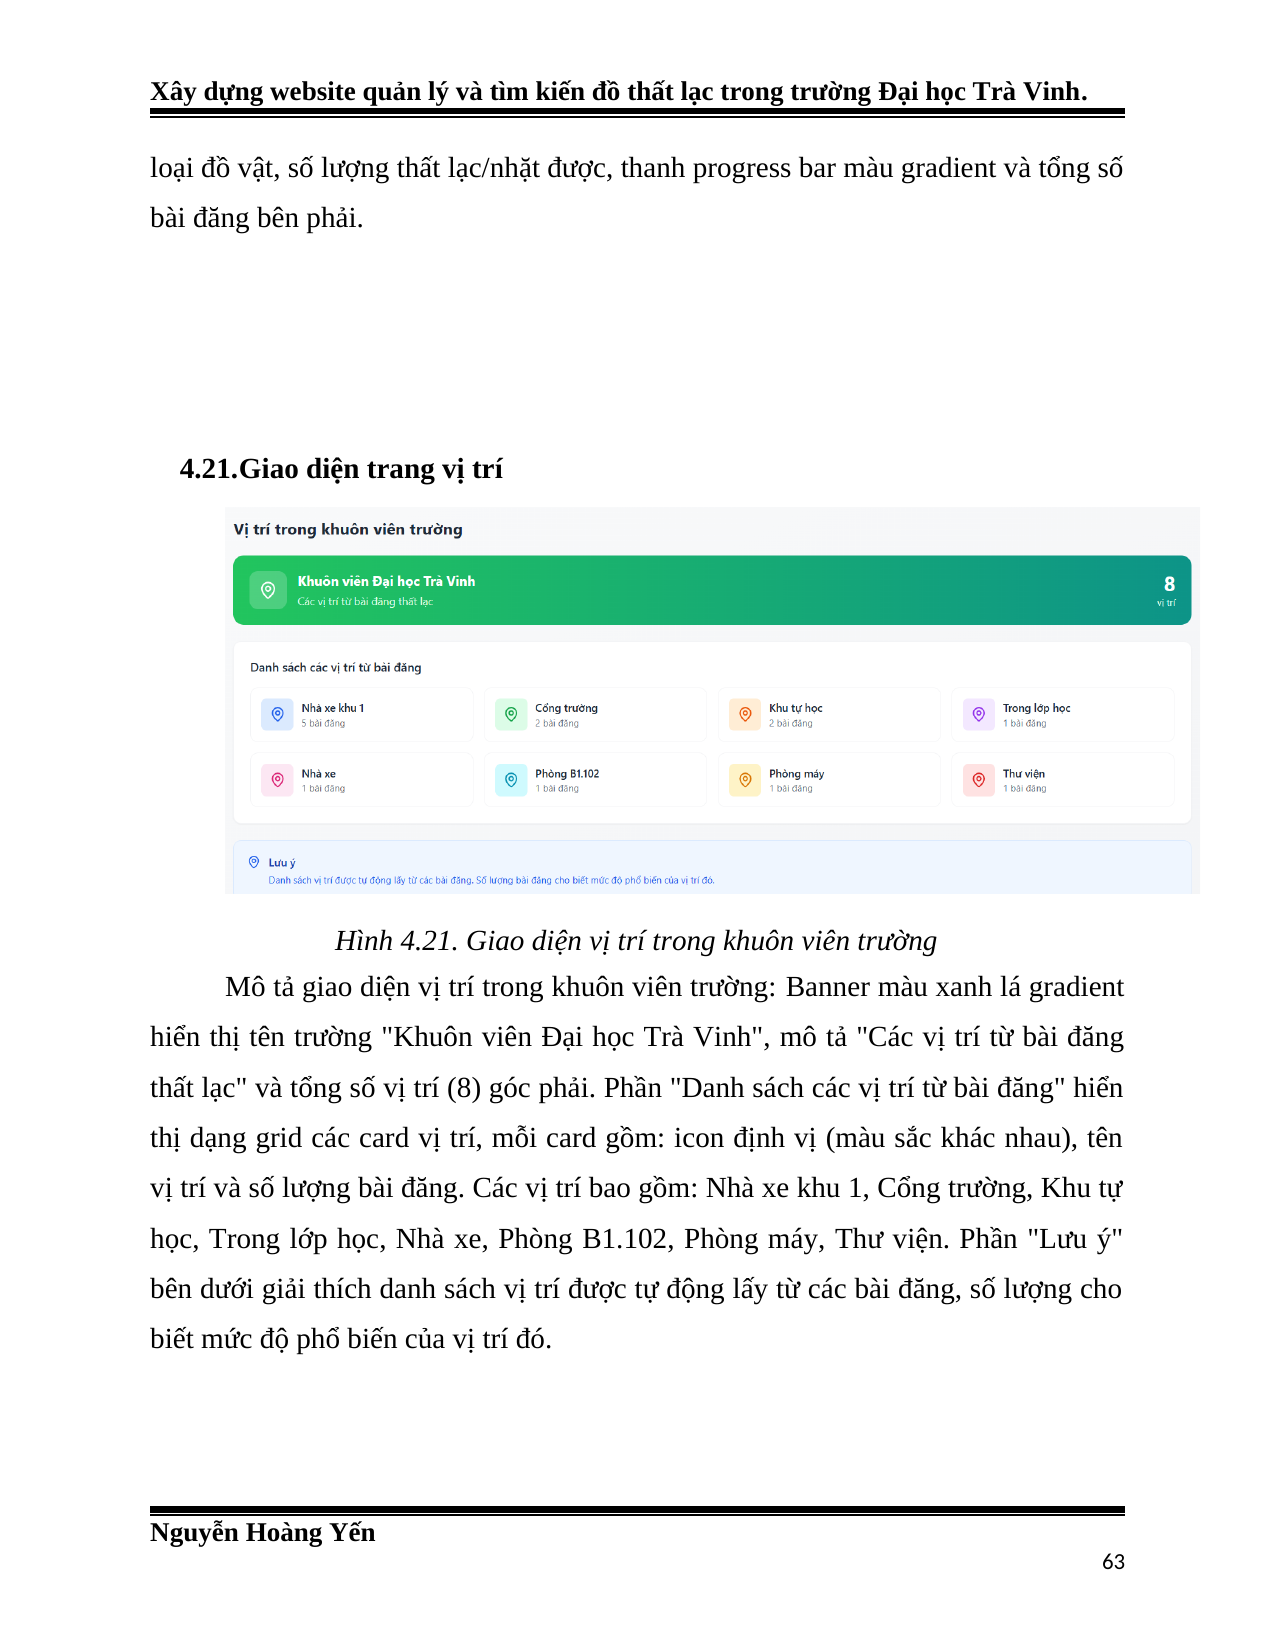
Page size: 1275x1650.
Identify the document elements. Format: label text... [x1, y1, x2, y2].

picture [225, 507, 1200, 894]
text Giao diện trang vị trí [179, 452, 1125, 485]
text Hình 4.21. Giao diện vị trí trong khuôn viên trường [150, 923, 1125, 957]
text Mô tả giao diện vị trí trong khuôn viên trường: Banner màu xanh lá gradient hiển thị tên trường "Khuôn viên Đại học Trà Vinh", mô tả "Các vị trí từ bài đăng thất lạc" và tổng số vị trí (8) góc phải. Phần "Danh sách các vị trí từ bài đăng" hiển thị dạng grid các card vị trí, mỗi card gồm: icon định vị (màu sắc khác nhau), tên vị trí và số lượng bài đăng. Các vị trí bao gồm: Nhà xe khu 1, Cổng trường, Khu tự học, Trong lớp học, Nhà xe, Phòng B1.102, Phòng máy, Thư viện. Phần "Lưu ý" bên dưới giải thích danh sách vị trí được tự động lấy từ các bài đăng, số lượng cho biết mức độ phổ biến của vị trí đó. [150, 969, 1125, 1355]
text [150, 150, 1125, 234]
